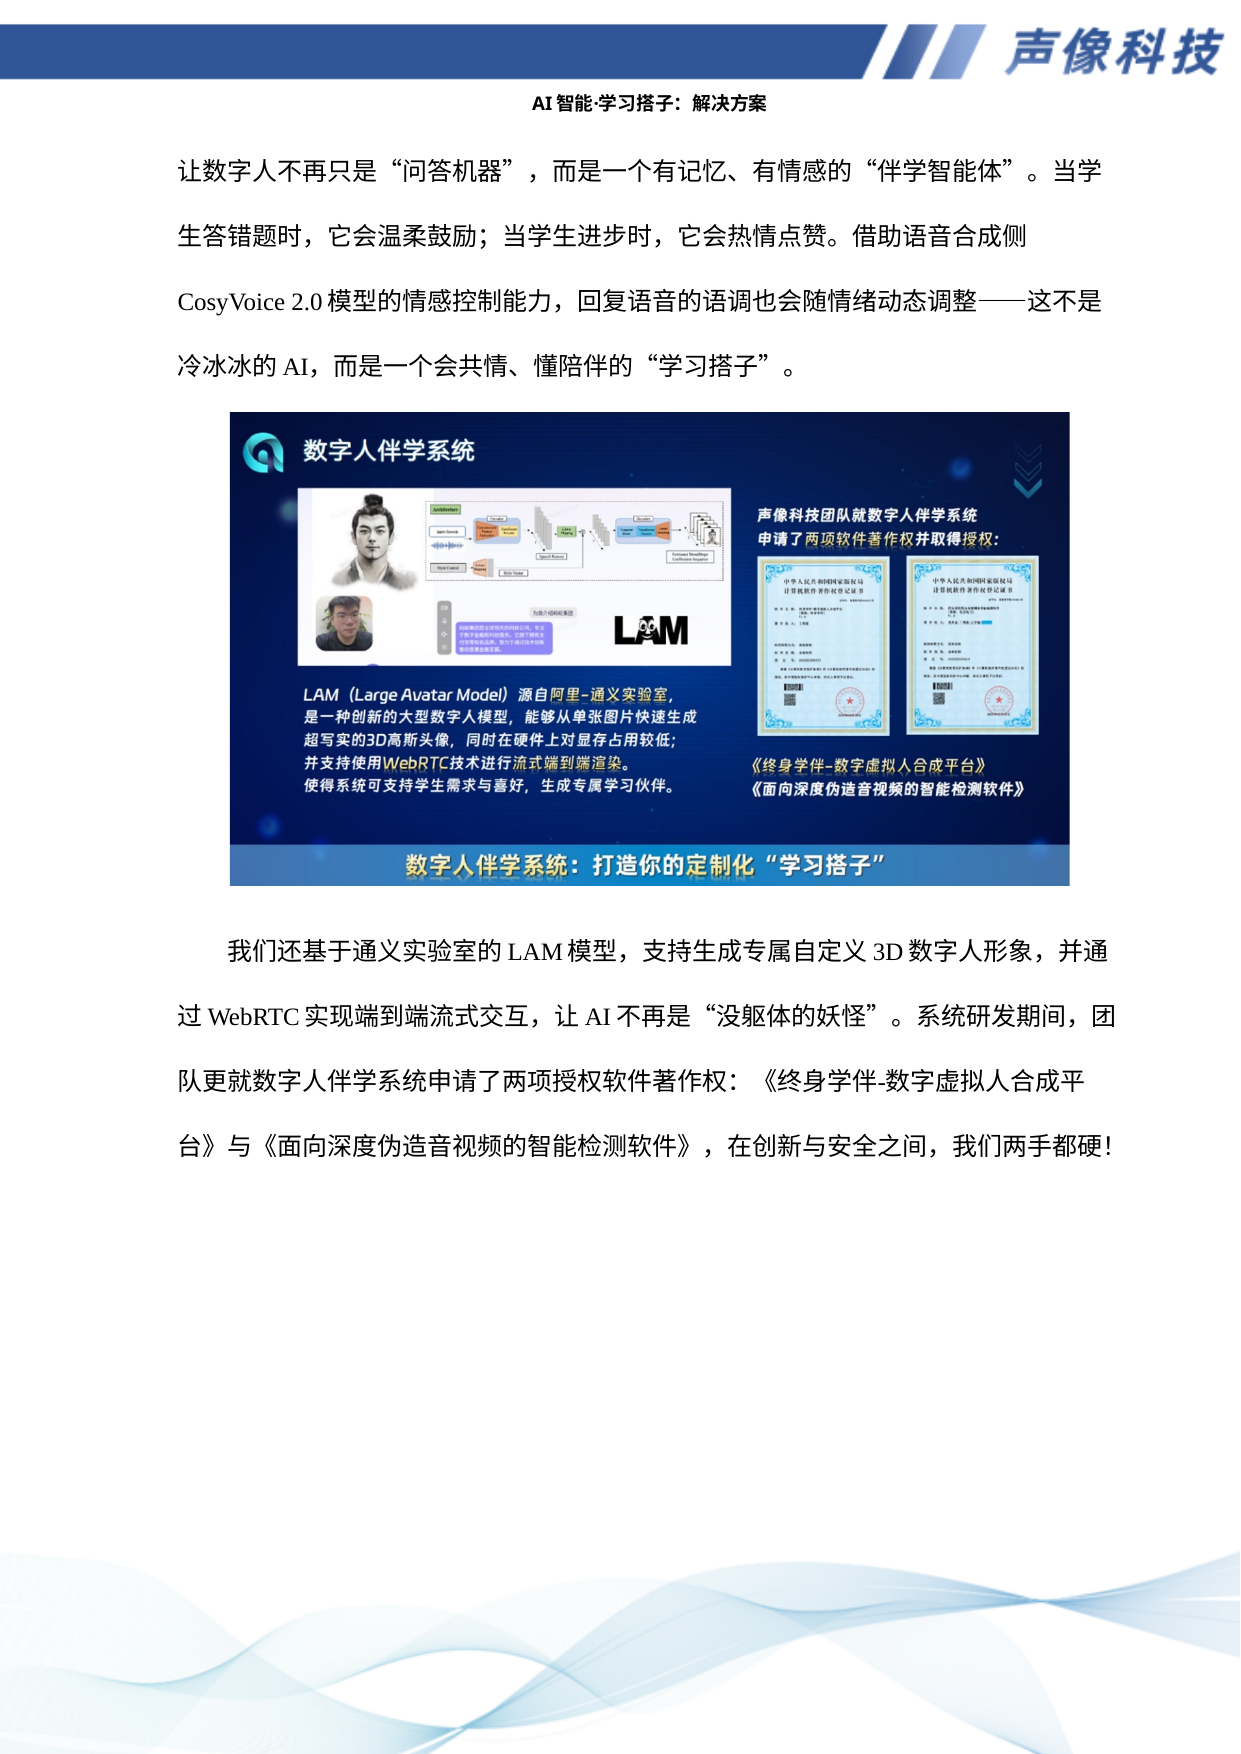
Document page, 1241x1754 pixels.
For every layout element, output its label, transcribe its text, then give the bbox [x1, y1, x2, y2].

picture [0, 0, 1241, 1754]
text 我们还基于通义实验室的LAM模型，支持生成专属自定义3D数字人形象，并通过WebRTC实现端到端流式交互，让AI不再是“没躯体的妖怪”。系统研发期间，团队更就数字人伴学系统申请了两项授权软件著作权：《终身学伴-数字虚拟人合成平台》与《面向深度伪造音视频的智能检测软件》，在创新与安全之间，我们两手都硬！ [177, 917, 1122, 1177]
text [177, 137, 1122, 397]
